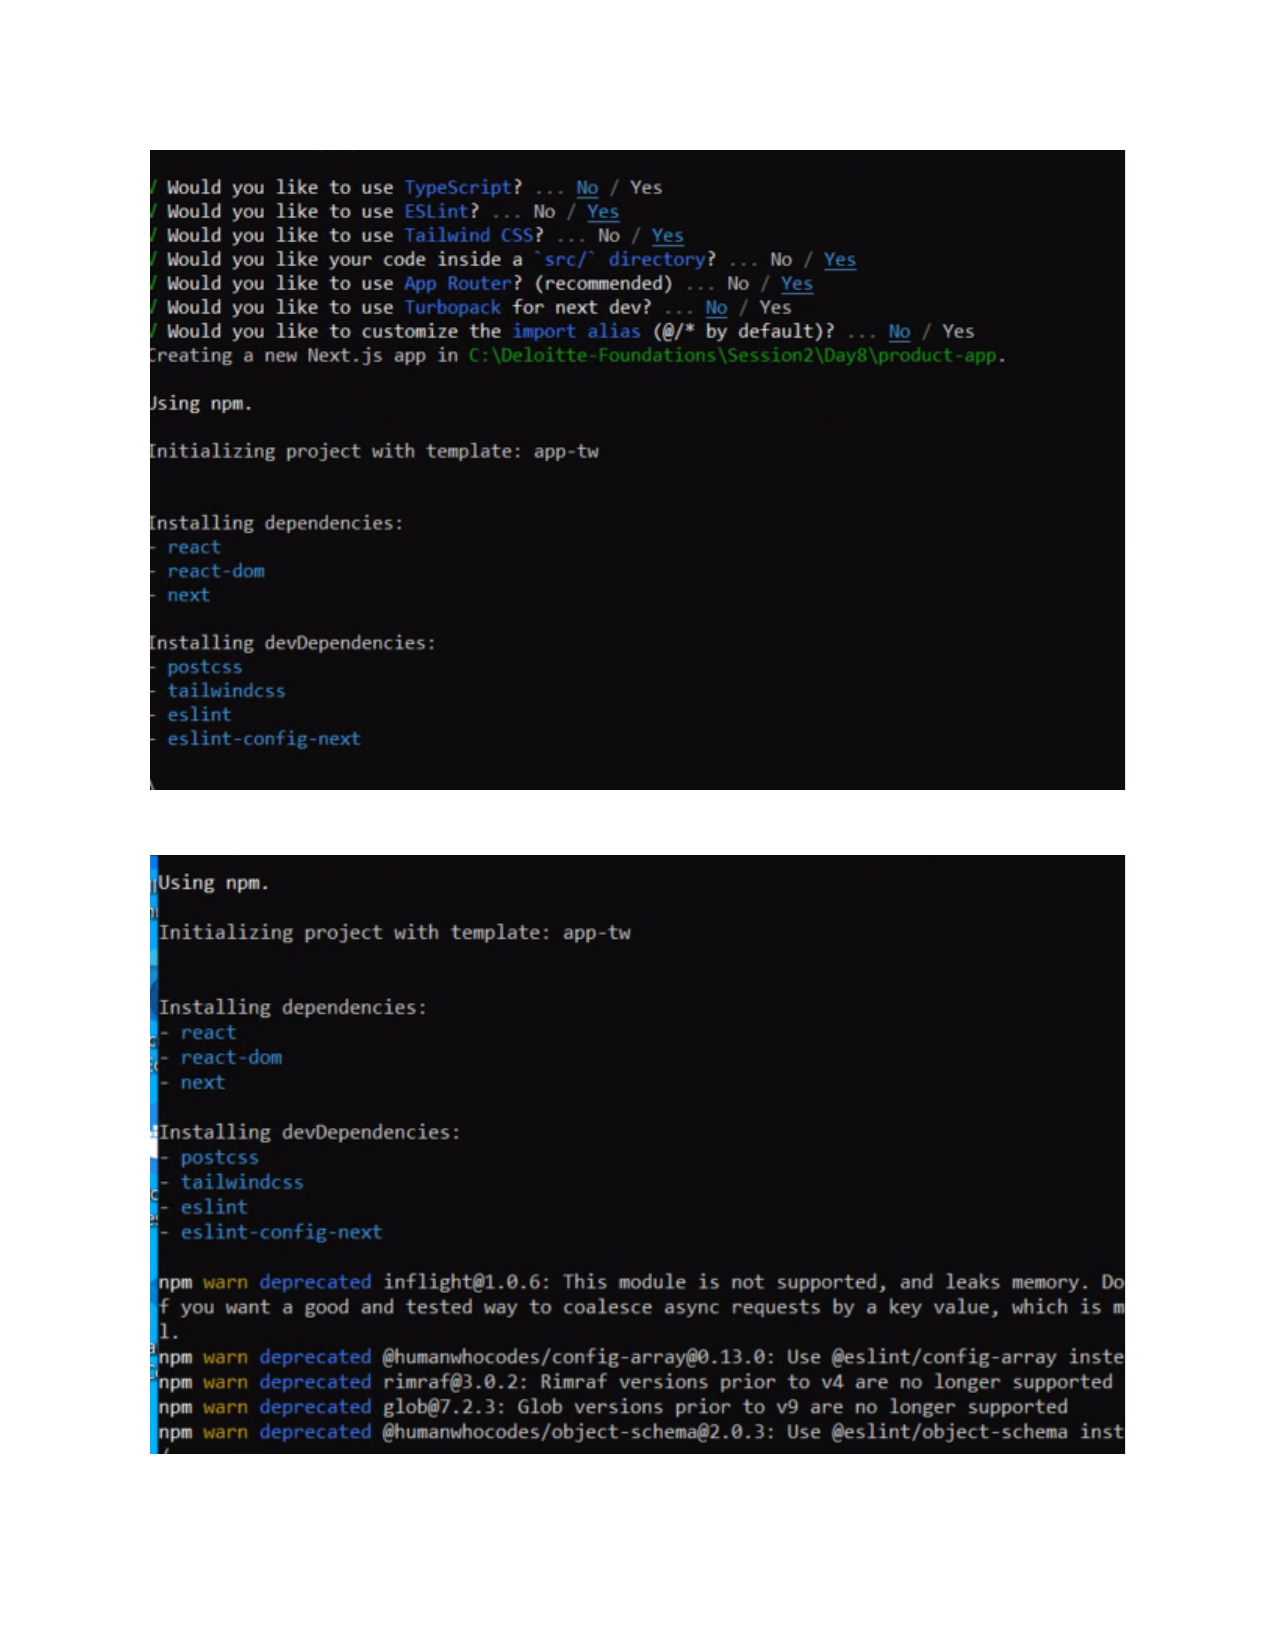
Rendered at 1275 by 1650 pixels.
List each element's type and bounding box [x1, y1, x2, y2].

picture [150, 150, 1125, 790]
picture [150, 855, 1125, 1454]
